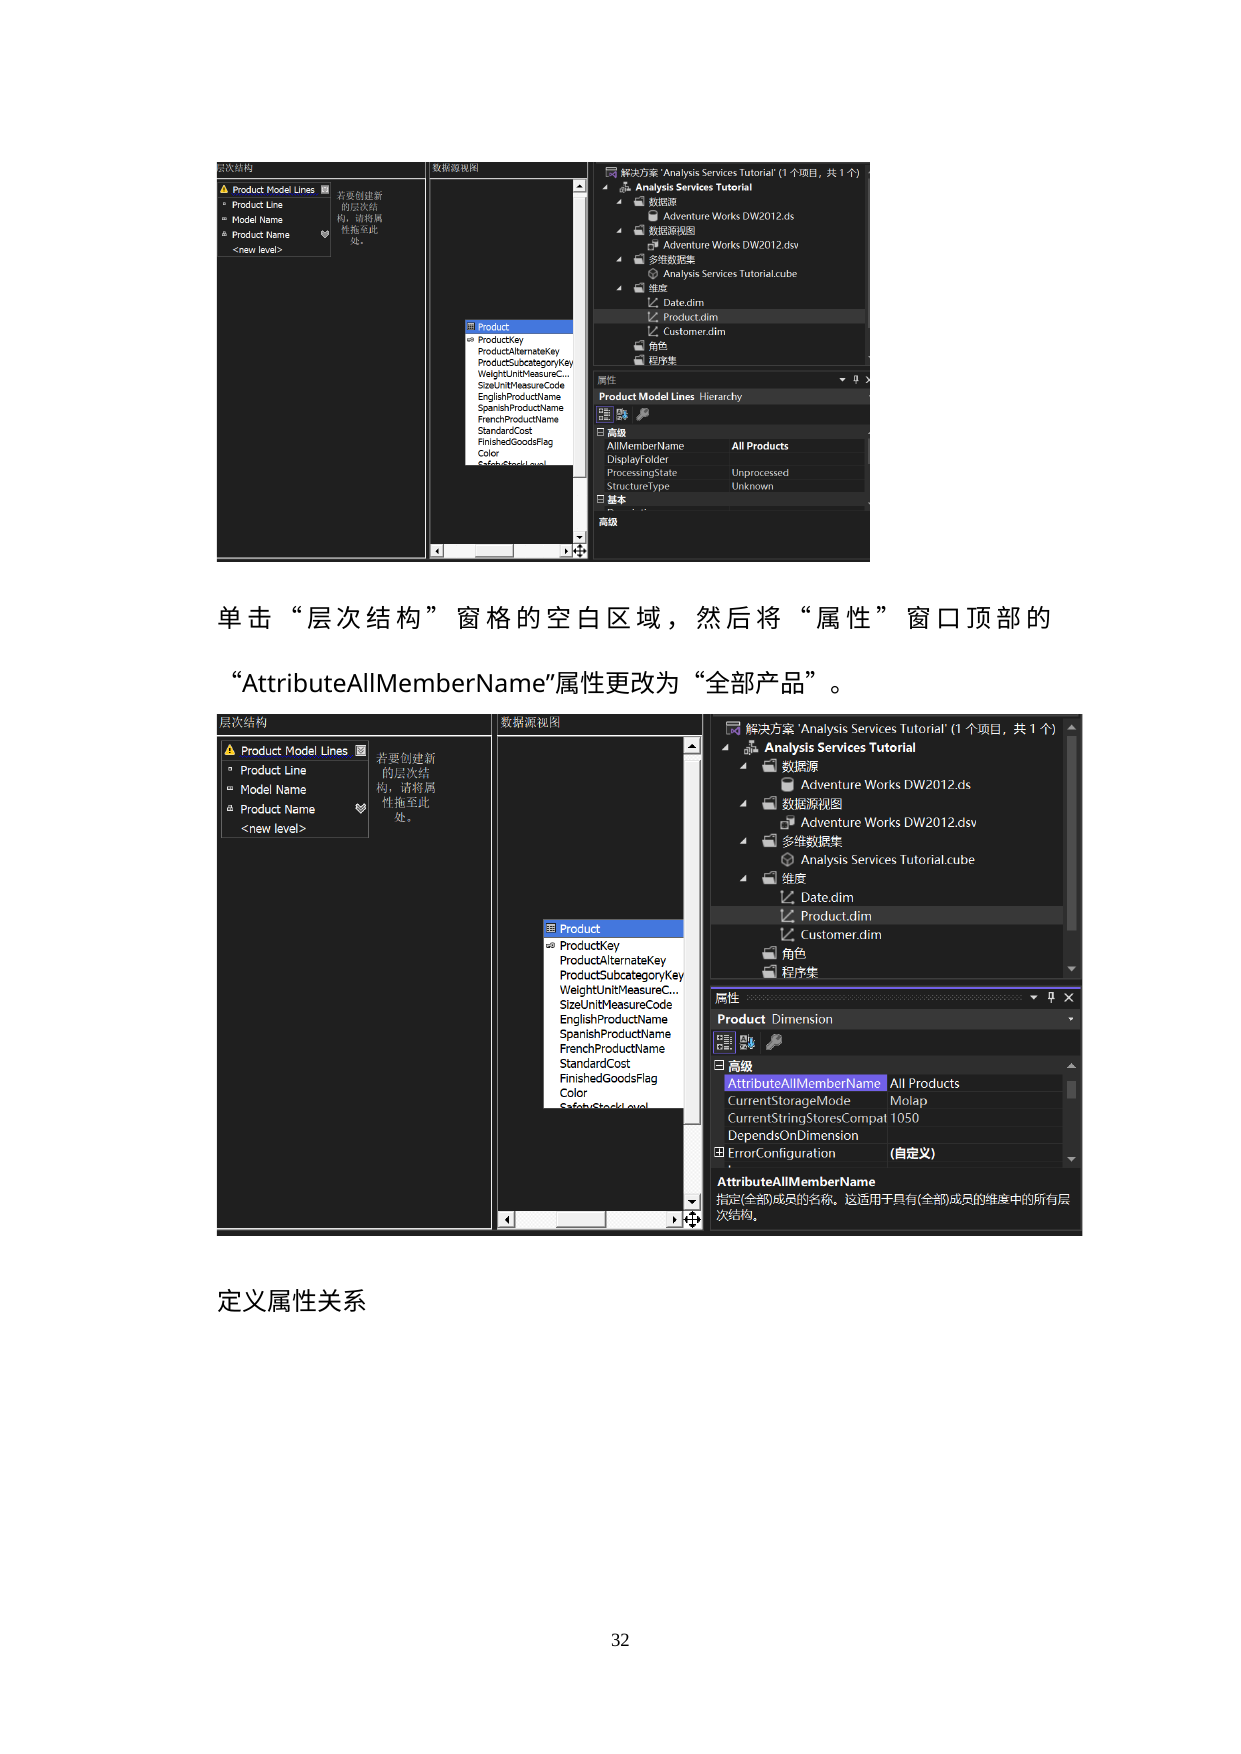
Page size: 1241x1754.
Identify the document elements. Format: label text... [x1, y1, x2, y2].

picture [216, 714, 1083, 1236]
text 单击“层次结构”窗格的空白区域，然后将“属性”窗口顶部的“AttributeAllMemberName”属性更改为“全部产品”。 [217, 584, 1053, 714]
picture [216, 162, 870, 562]
text 定义属性关系 [217, 1267, 1053, 1332]
